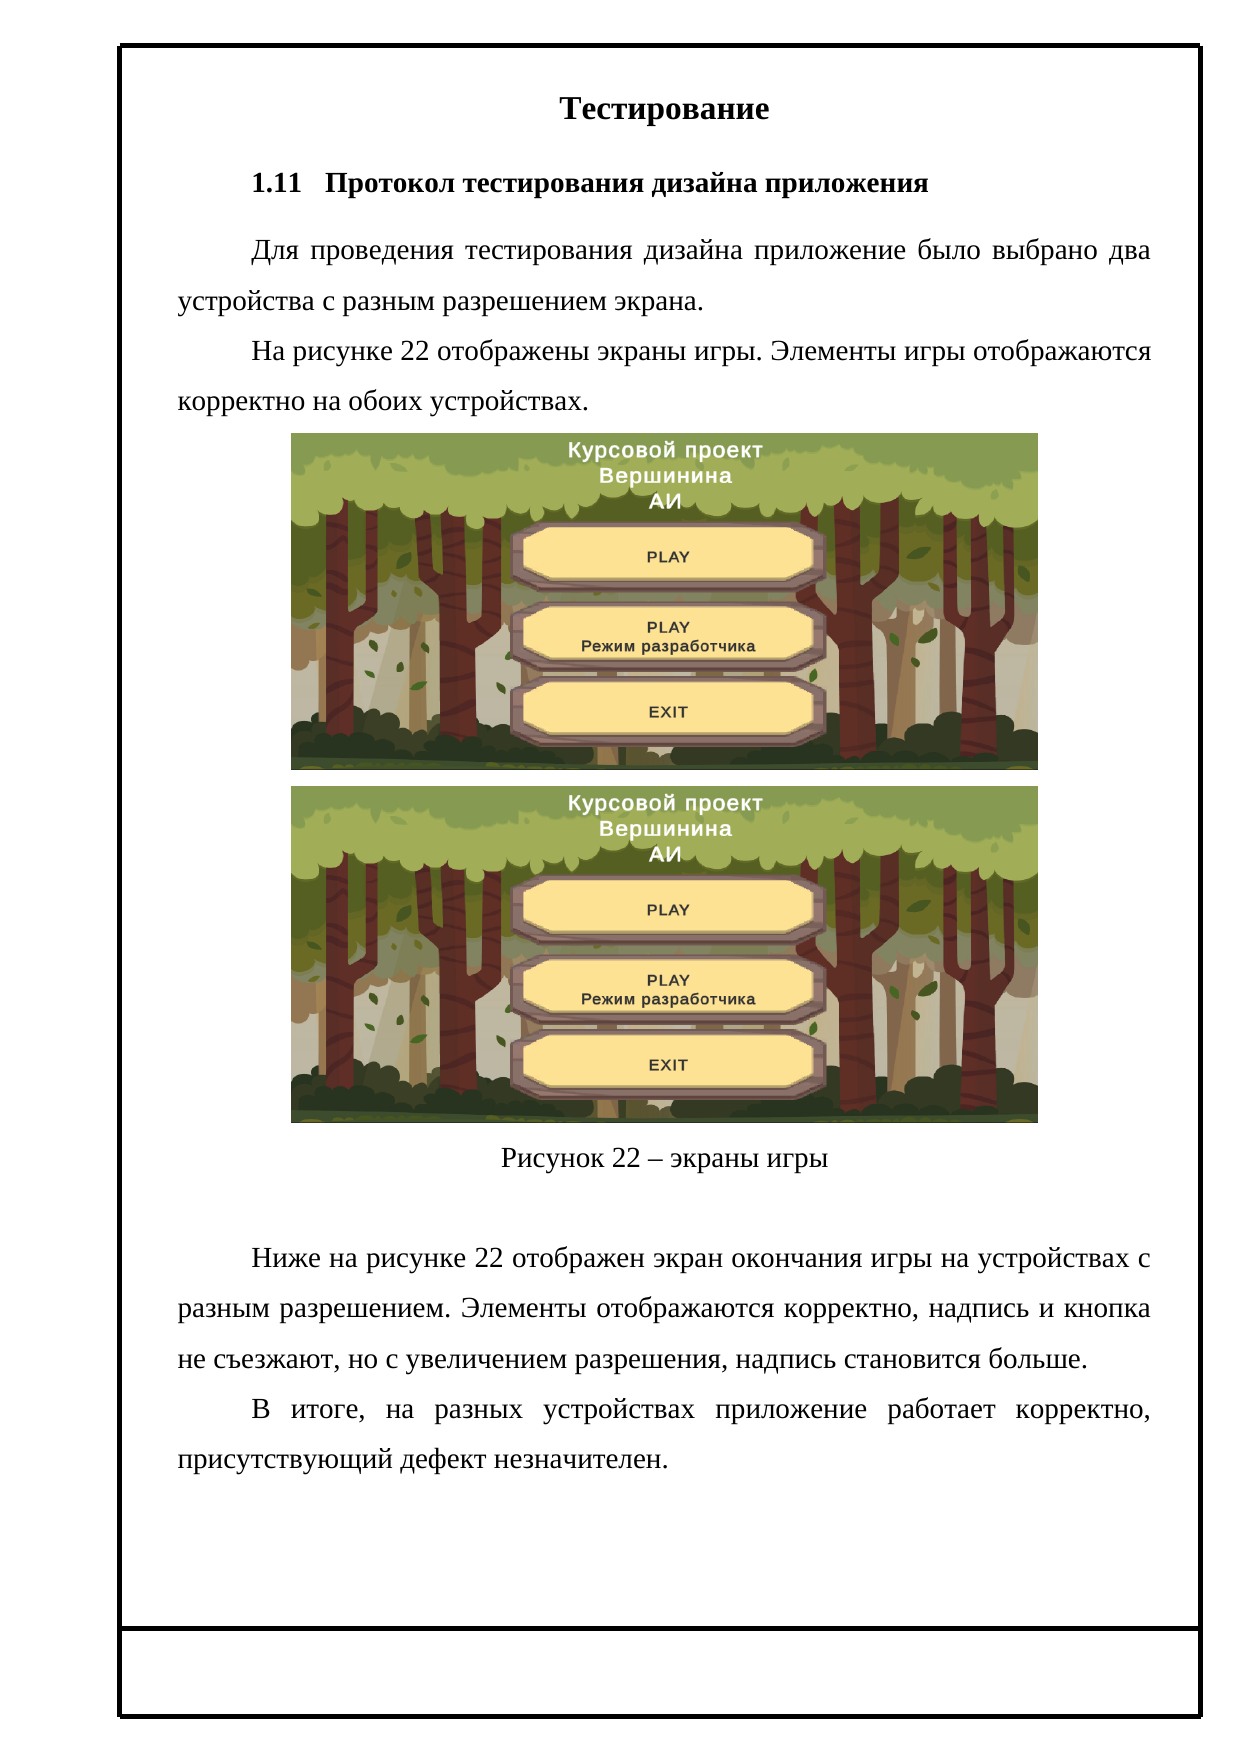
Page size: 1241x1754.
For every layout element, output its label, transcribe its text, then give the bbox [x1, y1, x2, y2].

subtitle Тестирование [177, 89, 1152, 127]
picture [291, 786, 1038, 1123]
text В итоге, на разных устройствах приложение работает корректно, присутствующий дефект незначителен. [177, 1391, 1152, 1475]
text Для проведения тестирования дизайна приложение было выбрано два устройства с разным разрешением экрана. [177, 232, 1152, 316]
subtitle Протокол тестирования дизайна приложения [177, 165, 1152, 199]
text На рисунке 22 отображены экраны игры. Элементы игры отображаются корректно на обоих устройствах. [177, 333, 1152, 417]
text Ниже на рисунке 22 отображен экран окончания игры на устройствах с разным разрешением. Элементы отображаются корректно, надпись и кнопка не съезжают, но с увеличением разрешения, надпись становится больше. [177, 1240, 1152, 1374]
text Рисунок 22 – экраны игры [177, 1140, 1152, 1173]
picture [291, 433, 1038, 770]
